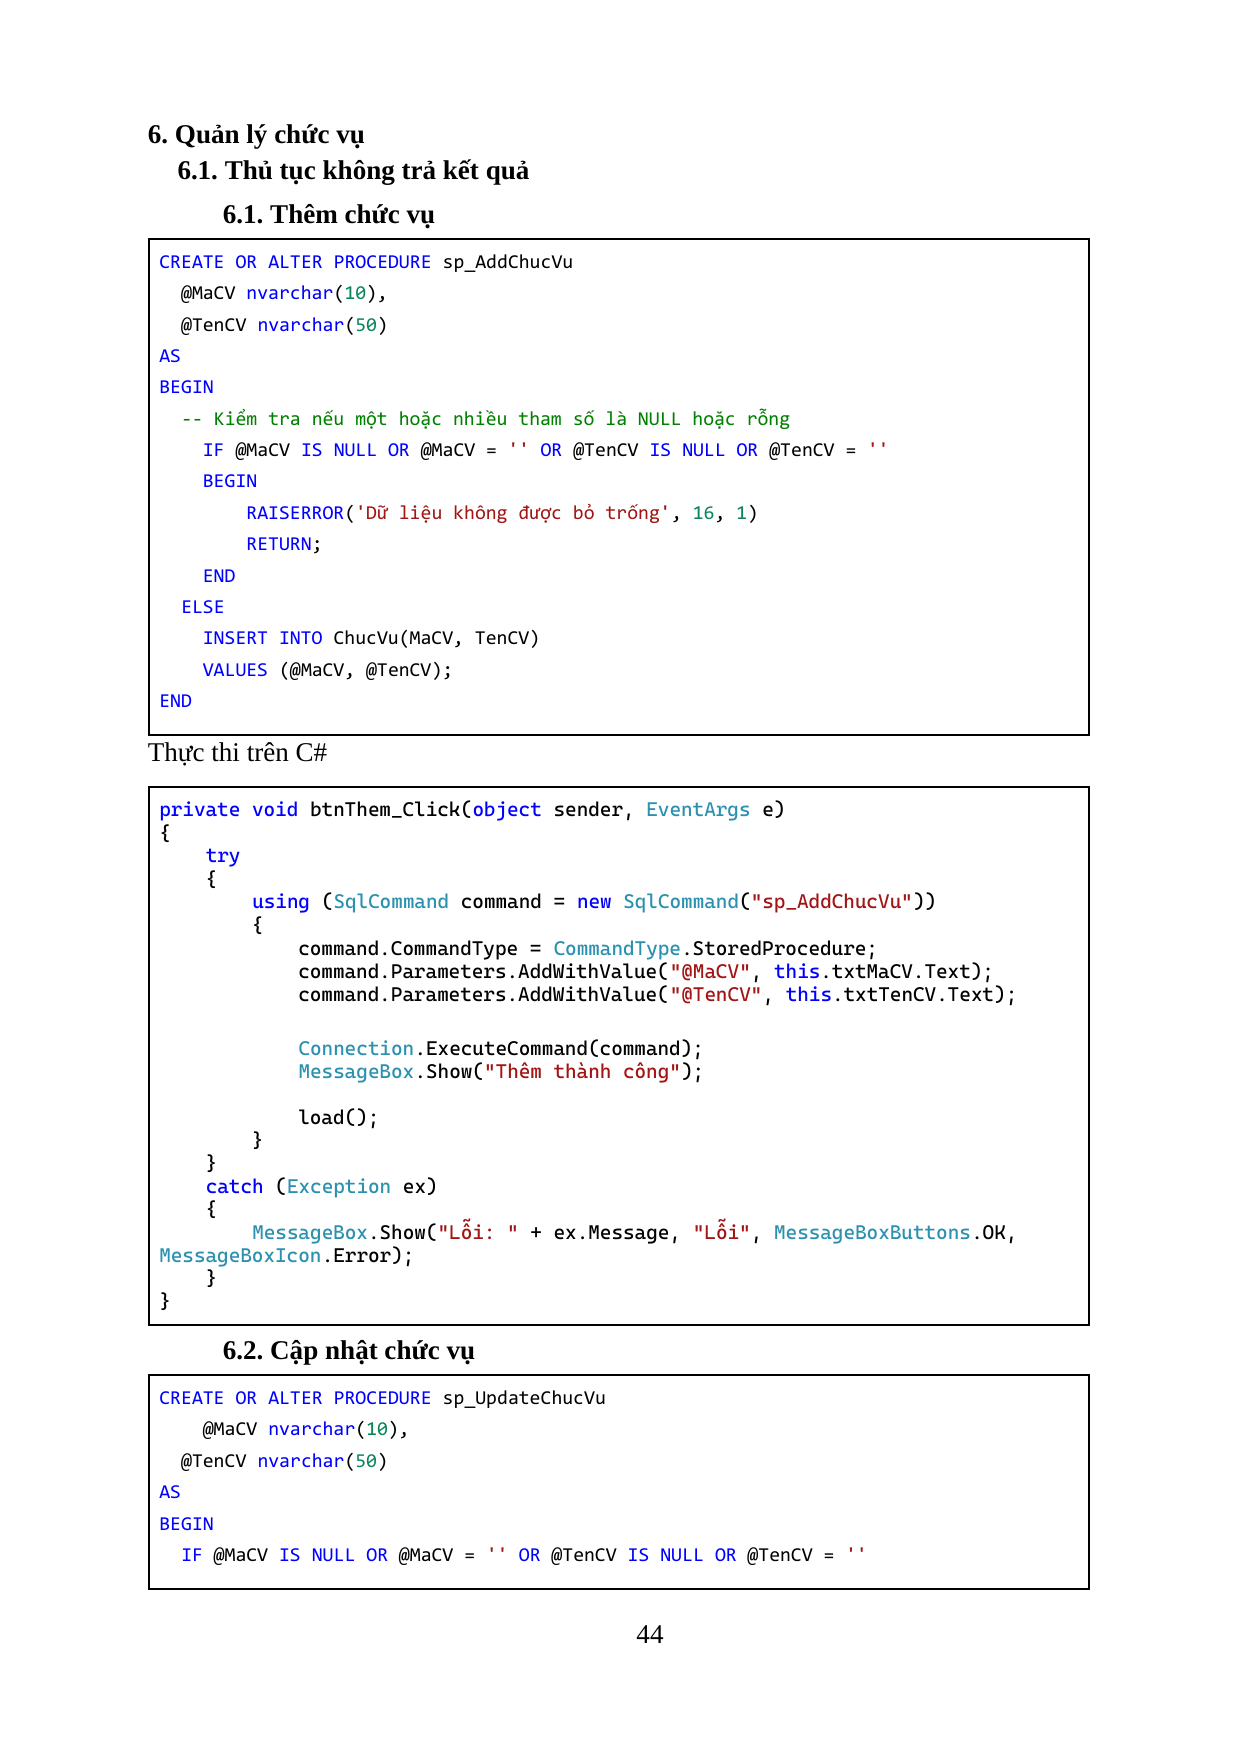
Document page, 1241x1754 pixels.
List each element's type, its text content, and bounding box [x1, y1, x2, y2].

table_header CREATE OR ALTER PROCEDURE sp_AddChucVu @MaCV nvarchar(10), @TenCV nvarchar(50) AS BEGIN -- Kiểm tra nếu một hoặc nhiều tham số là NULL hoặc rỗng IF @MaCV IS NULL OR @MaCV = '' OR @TenCV IS NULL OR @TenCV = '' BEGIN RAISERROR('Dữ liệu không được bỏ trống', 16, 1) RETURN; END ELSE INSERT INTO ChucVu(MaCV, TenCV) VALUES (@MaCV, @TenCV); END [150, 240, 1088, 734]
subtitle 6. Quản lý chức vụ [148, 118, 1152, 149]
subtitle 6.2. Cập nhật chức vụ [223, 1334, 1152, 1365]
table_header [150, 1376, 1088, 1588]
table_header private void btnThem_Click(object sender, EventArgs e) { try { using (SqlCommand command = new SqlCommand("sp_AddChucVu")) { command.CommandType = CommandType.StoredProcedure; command.Parameters.AddWithValue("@MaCV", this.txtMaCV.Text); command.Parameters.AddWithValue("@TenCV", this.txtTenCV.Text); Connection.ExecuteCommand(command); MessageBox.Show("Thêm thành công"); load(); } } catch (Exception ex) { MessageBox.Show("Lỗi: " + ex.Message, "Lỗi", MessageBoxButtons.OK, MessageBoxIcon.Error); } } [150, 788, 1088, 1323]
subtitle 6.1. Thêm chức vụ [223, 198, 1152, 229]
subtitle 6.1. Thủ tục không trả kết quả [148, 154, 1152, 185]
text Thực thi trên C# [148, 736, 1152, 767]
